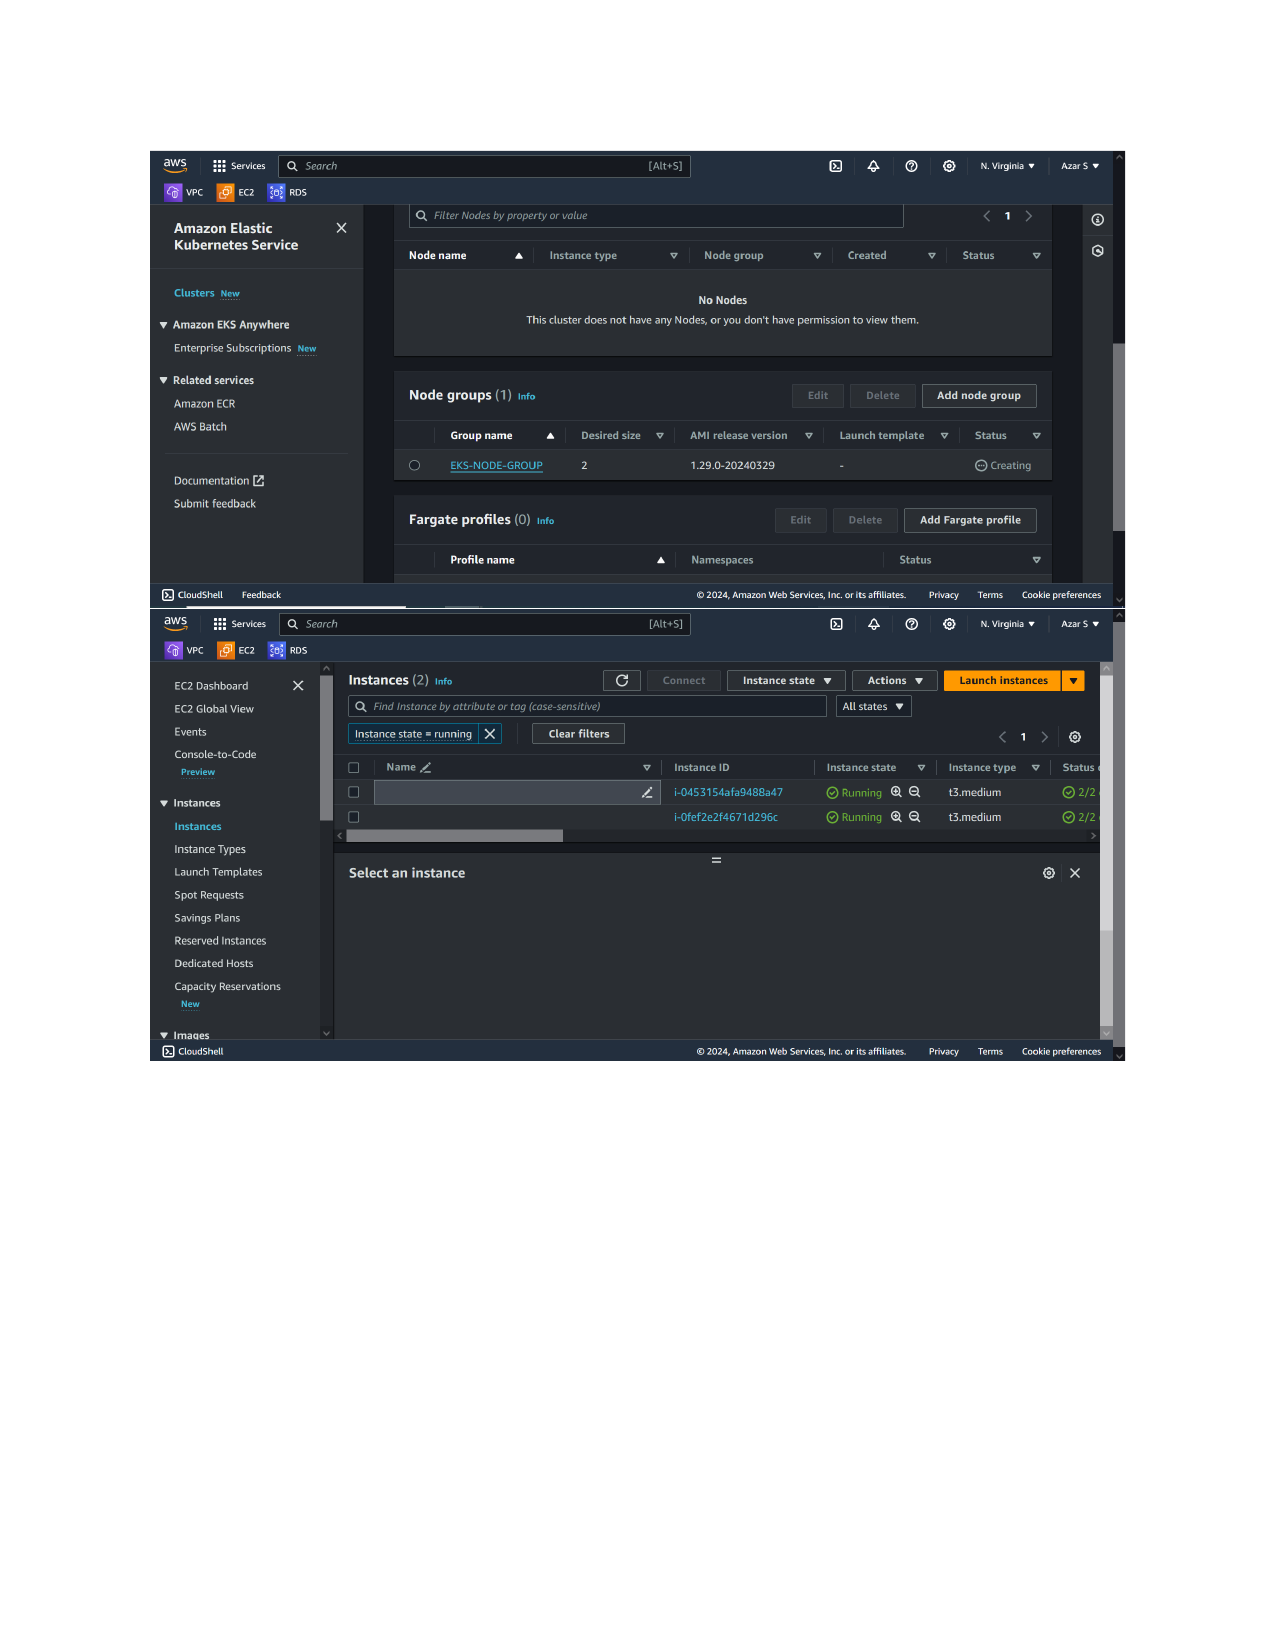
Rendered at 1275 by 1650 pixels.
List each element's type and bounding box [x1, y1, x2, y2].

picture [150, 609, 1125, 1061]
picture [150, 150, 1125, 608]
